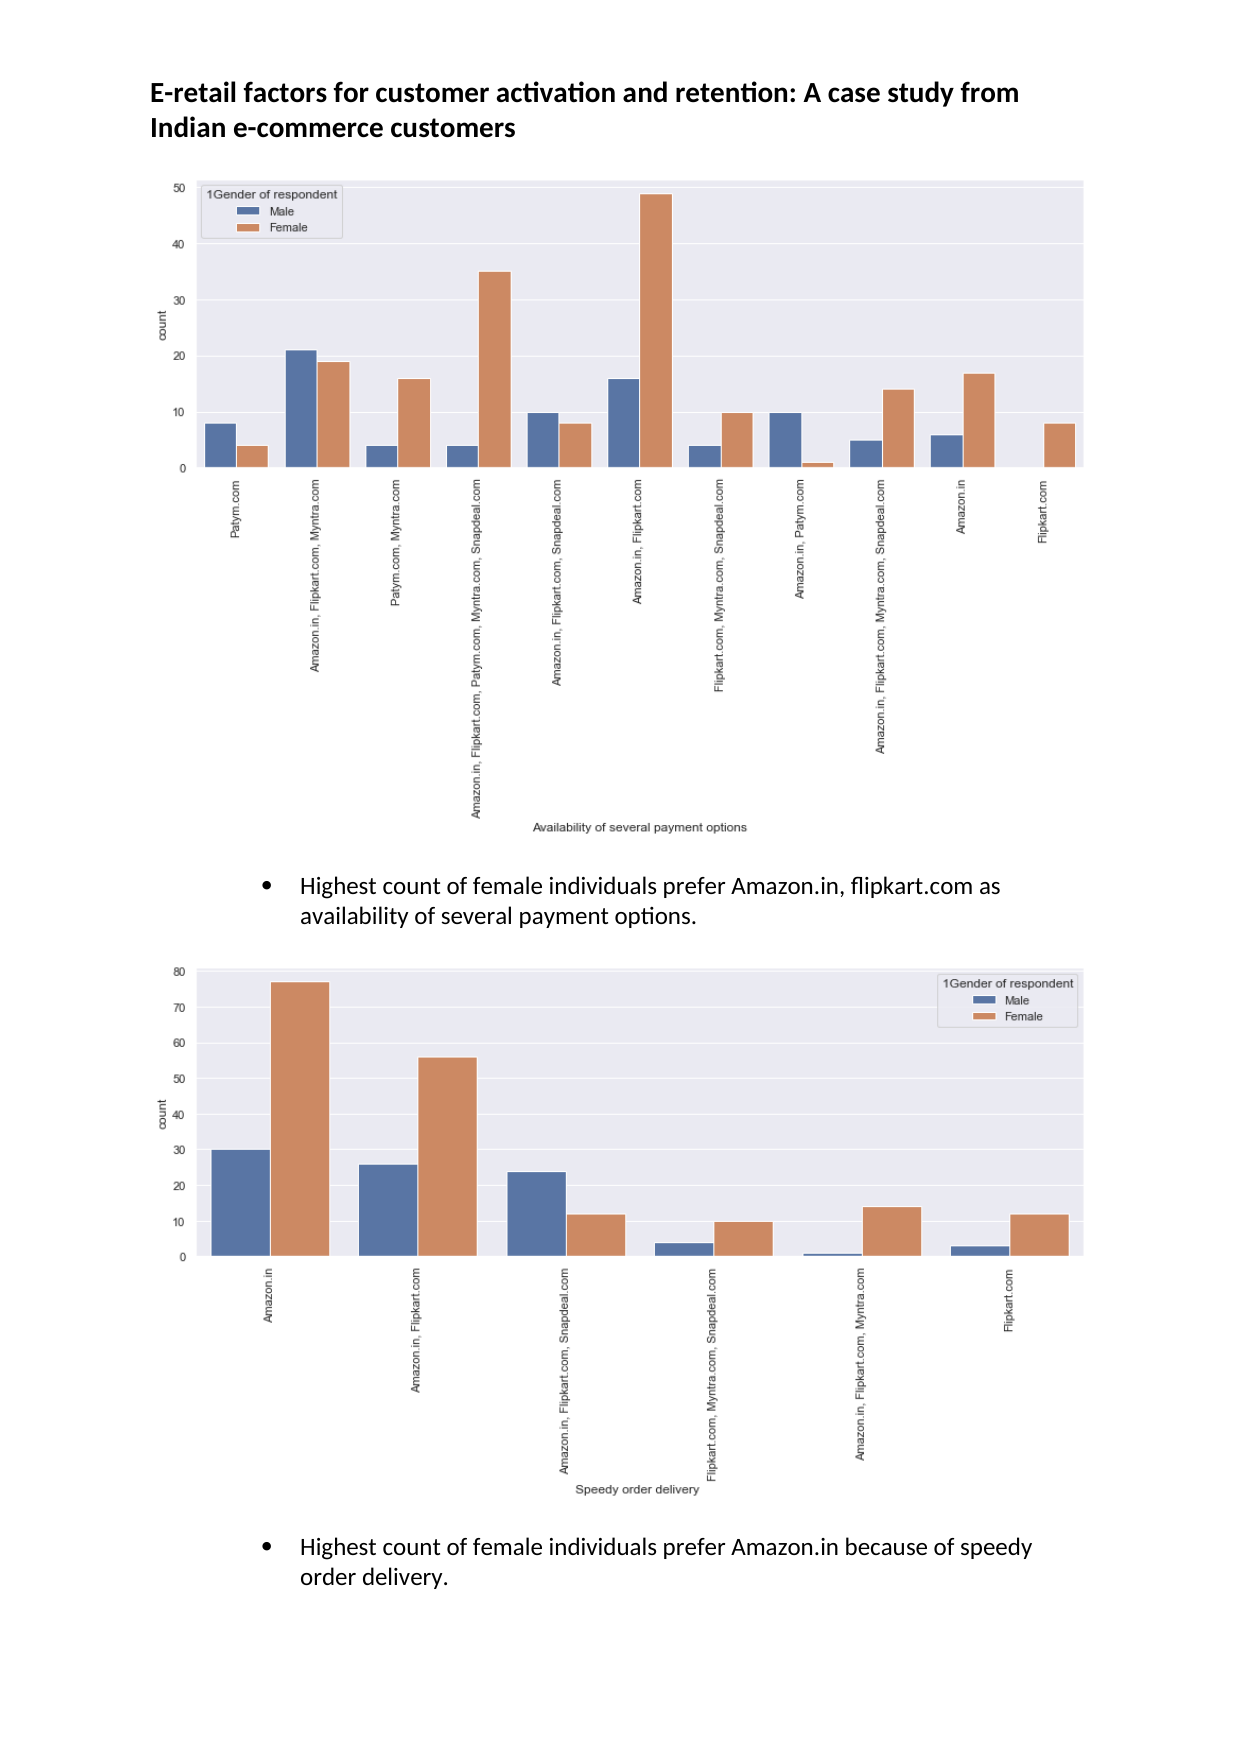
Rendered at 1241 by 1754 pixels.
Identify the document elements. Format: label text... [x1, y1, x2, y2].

picture [150, 960, 1091, 1502]
list Highest count of female individuals prefer Amazon.in, flipkart.com as availability of several payment options. [262, 870, 1090, 931]
list Highest count of female individuals prefer Amazon.in because of speedy order delivery. [262, 1531, 1090, 1592]
picture [150, 173, 1091, 841]
